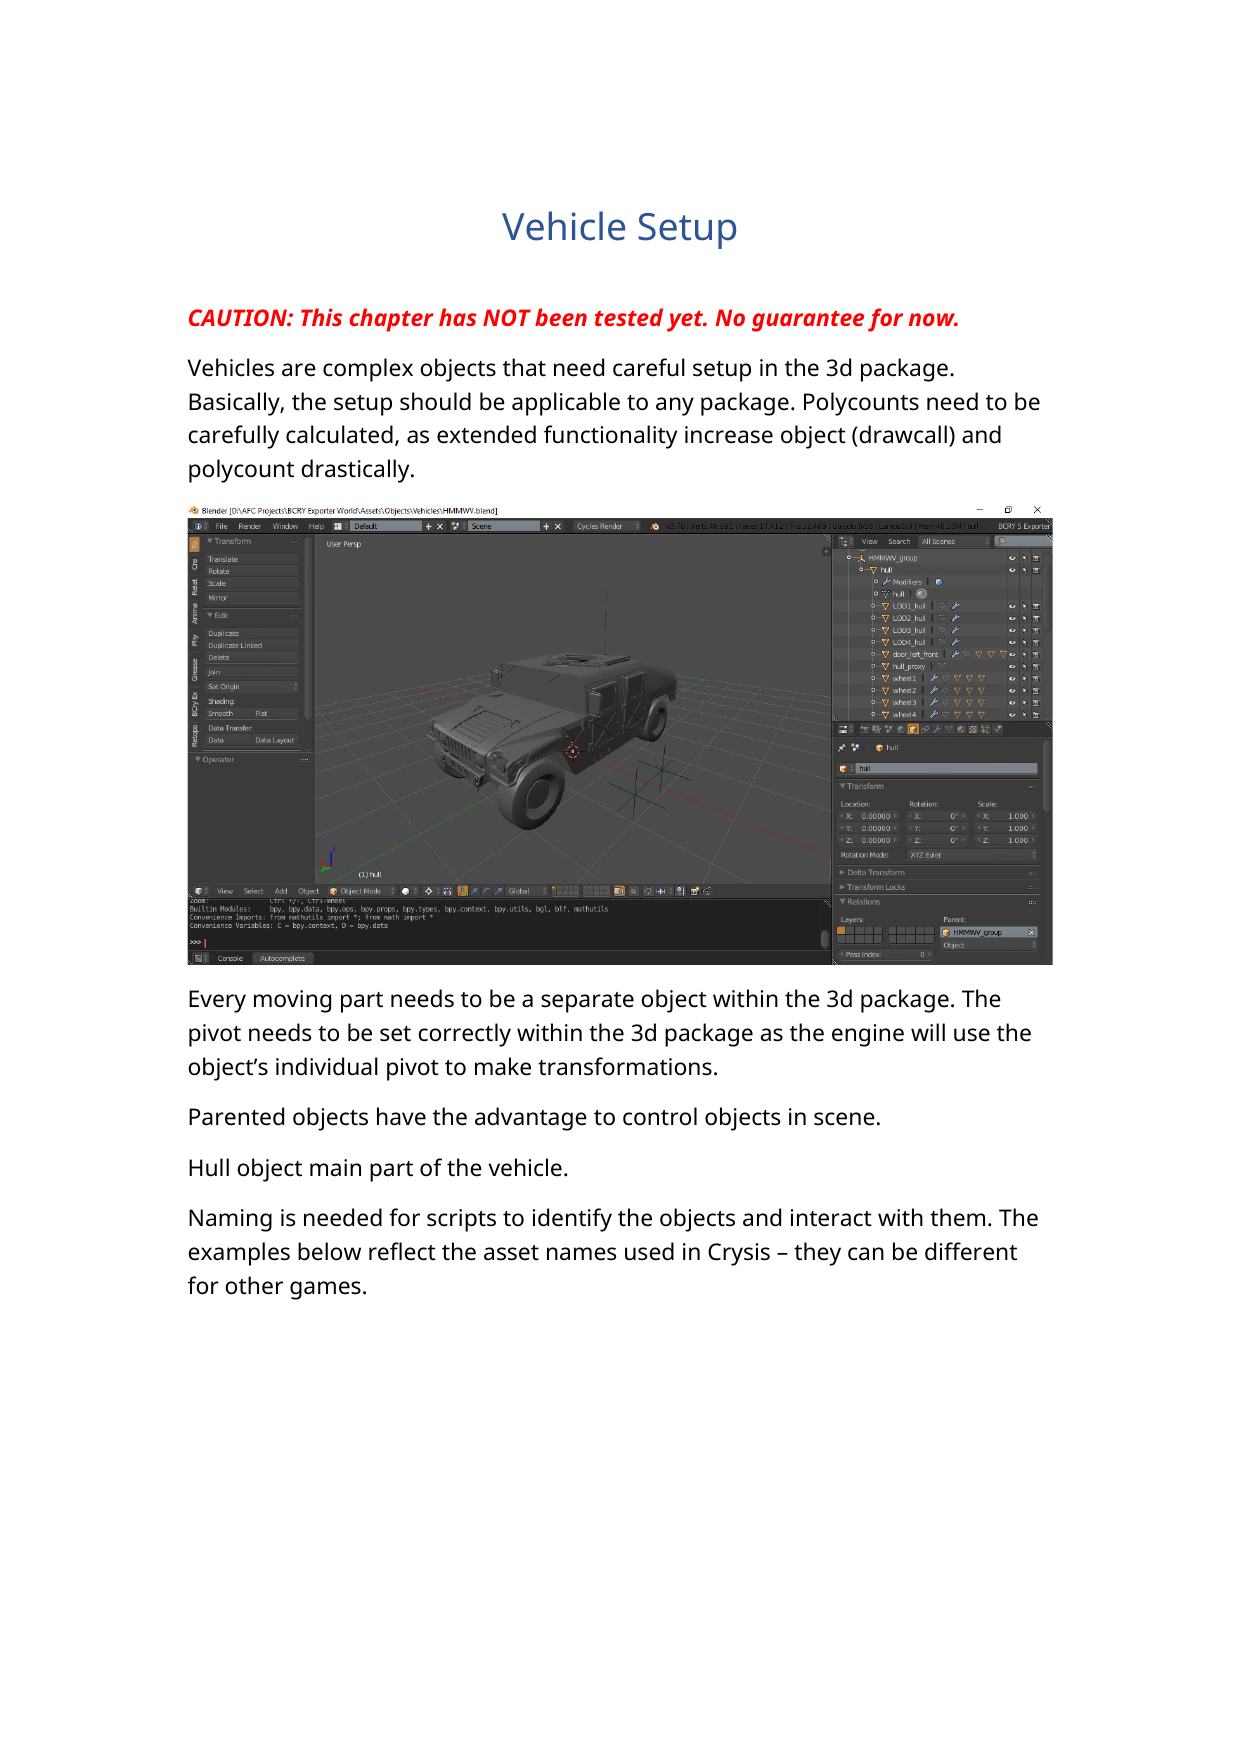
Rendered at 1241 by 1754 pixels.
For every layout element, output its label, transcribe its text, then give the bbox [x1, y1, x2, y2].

text Parented objects have the advantage to control objects in scene. [187, 1101, 1053, 1133]
text Naming is needed for scripts to identify the objects and interact with them. The examples below reflect the asset names used in Crysis – they can be different for other games. [187, 1202, 1053, 1301]
text CAUTION: This chapter has NOT been tested yet. No guarantee for now. [187, 302, 1053, 333]
picture [187, 503, 1053, 965]
text Hull object main part of the vehicle. [187, 1152, 1053, 1183]
subtitle Vehicle Setup [187, 200, 1053, 251]
text Vehicles are complex objects that need careful setup in the 3d package. Basically, the setup should be applicable to any package. Polycounts need to be carefully calculated, as extended functionality increase object (drawcall) and polycount drastically. [187, 352, 1053, 484]
text Every moving part needs to be a separate object within the 3d package. The pivot needs to be set correctly within the 3d package as the engine will use the object’s individual pivot to make transformations. [187, 983, 1053, 1082]
